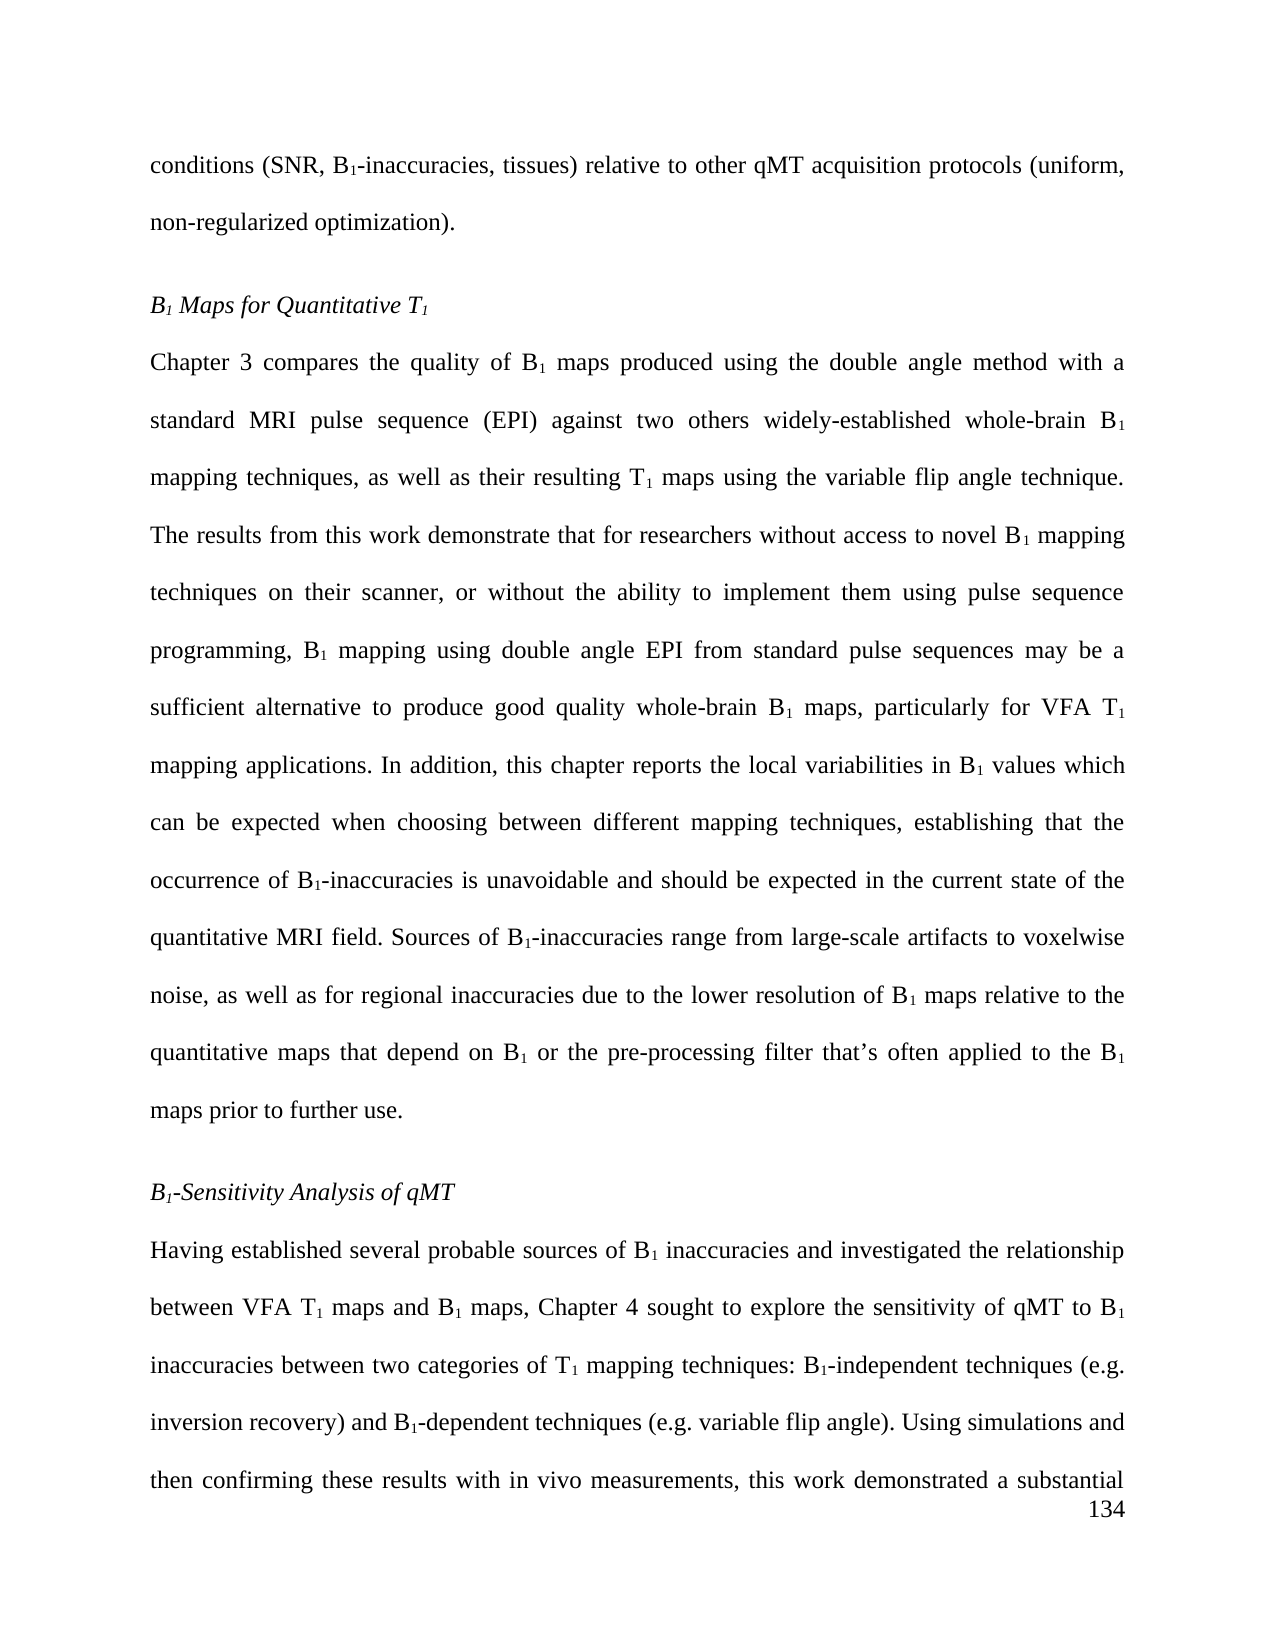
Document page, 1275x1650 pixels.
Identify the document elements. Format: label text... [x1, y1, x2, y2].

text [150, 150, 1125, 236]
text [150, 1235, 1125, 1494]
text B1-Sensitivity Analysis of qMT [150, 1177, 1125, 1206]
text Chapter 3 compares the quality of B1 maps produced using the double angle method with a standard MRI pulse sequence (EPI) against two others widely-established whole-brain B1 mapping techniques, as well as their resulting T1 maps using the variable flip angle technique. The results from this work demonstrate that for researchers without access to novel B1 mapping techniques on their scanner, or without the ability to implement them using pulse sequence programming, B1 mapping using double angle EPI from standard pulse sequences may be a sufficient alternative to produce good quality whole-brain B1 maps, particularly for VFA T1 mapping applications. In addition, this chapter reports the local variabilities in B1 values which can be expected when choosing between different mapping techniques, establishing that the occurrence of B1-inaccuracies is unavoidable and should be expected in the current state of the quantitative MRI field. Sources of B1-inaccuracies range from large-scale artifacts to voxelwise noise, as well as for regional inaccuracies due to the lower resolution of B1 maps relative to the quantitative maps that depend on B1 or the pre-processing filter that’s often applied to the B1 maps prior to further use. [150, 347, 1125, 1124]
text B1 Maps for Quantitative T1 [150, 290, 1125, 319]
